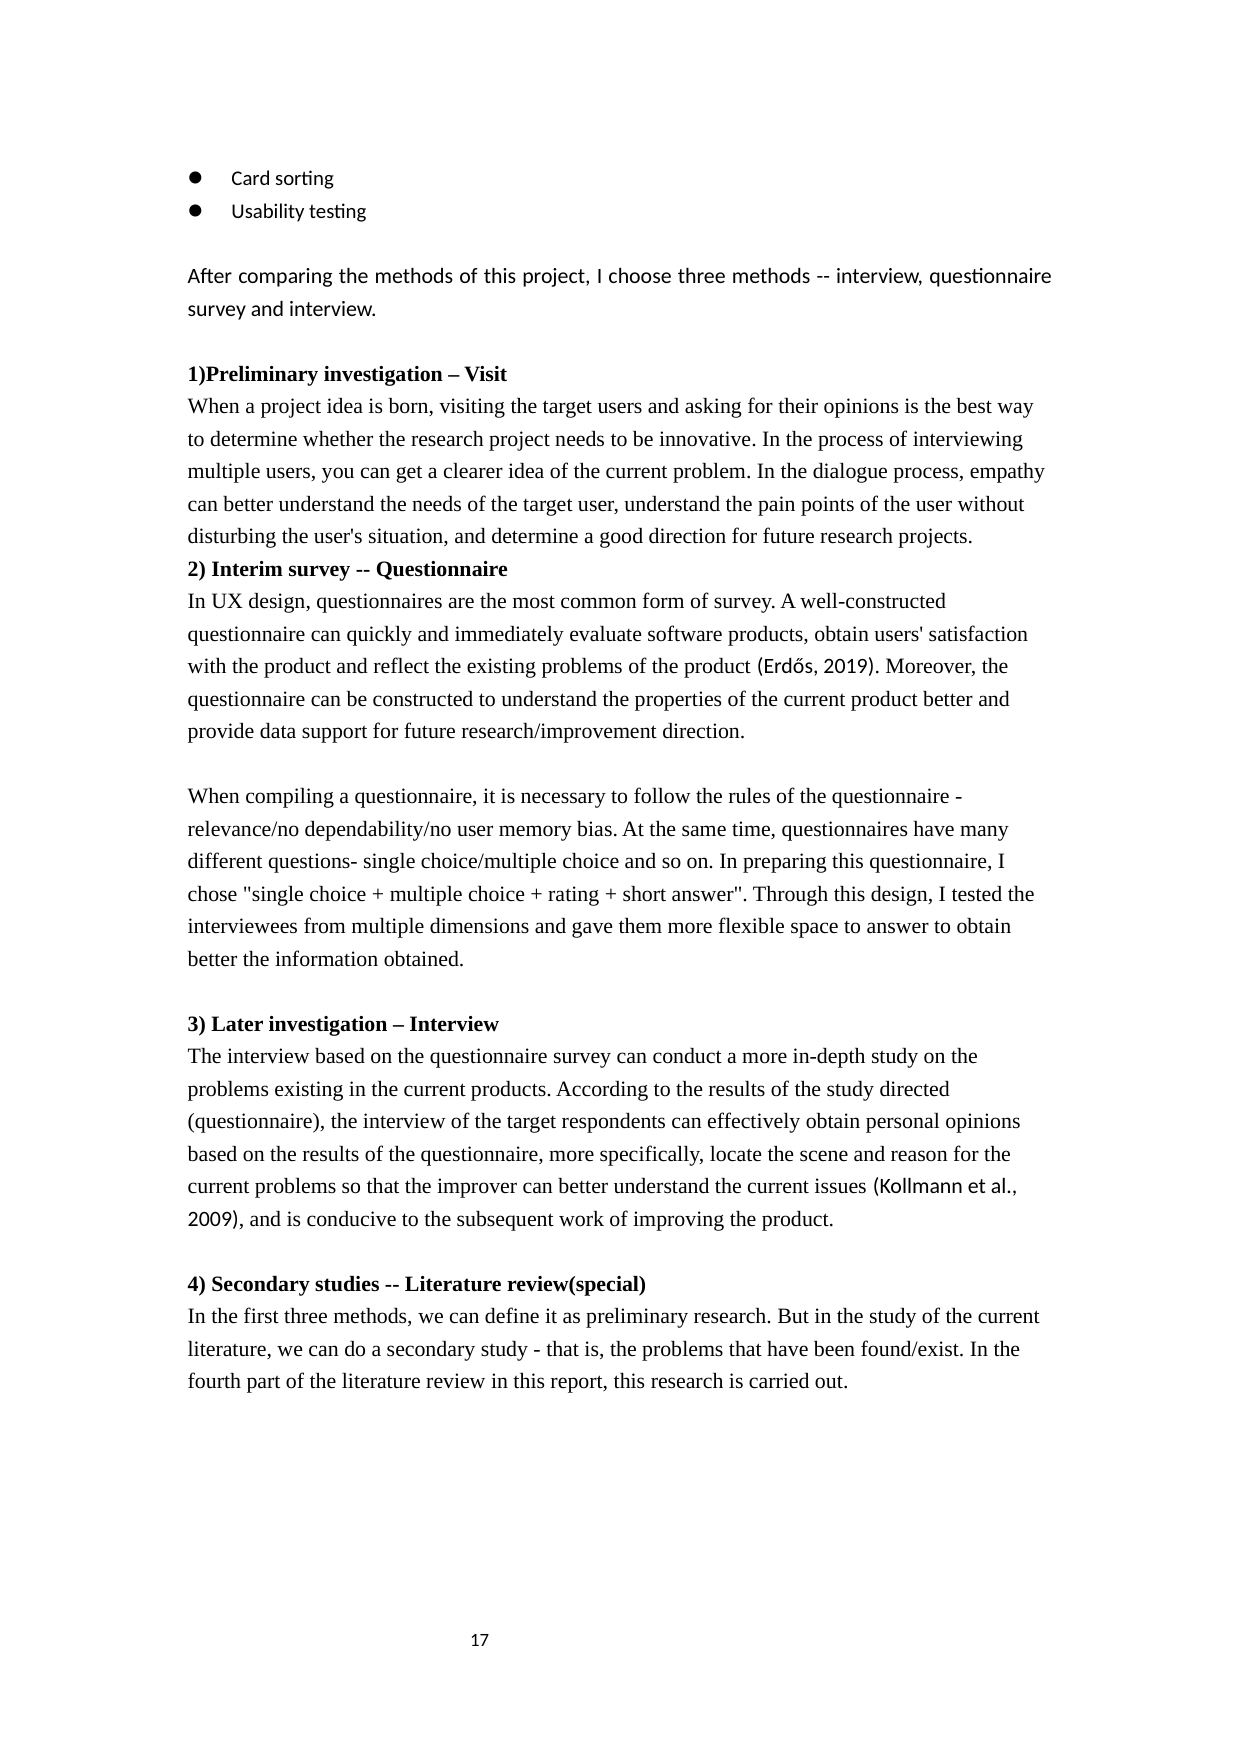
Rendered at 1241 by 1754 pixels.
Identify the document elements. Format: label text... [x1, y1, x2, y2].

text 2) Interim survey -- Questionnaire [187, 552, 1053, 584]
list Usability testing [187, 194, 1053, 227]
text 3) Later investigation – Interview [187, 1007, 1053, 1039]
text 1)Preliminary investigation – Visit [187, 357, 1053, 389]
text In the first three methods, we can define it as preliminary research. But in the study of the current literature, we can do a secondary study - that is, the problems that have been found/exist. In the fourth part of the literature review in this report, this research is carried out. [187, 1299, 1053, 1397]
text The interview based on the questionnaire survey can conduct a more in-depth study on the problems existing in the current products. According to the results of the study directed (questionnaire), the interview of the target respondents can effectively obtain personal opinions based on the results of the questionnaire, more specifically, locate the scene and reason for the current problems so that the improver can better understand the current issues (Kollmann et al., 2009), and is conducive to the subsequent work of improving the product. [187, 1039, 1053, 1234]
list Card sorting [187, 162, 1053, 194]
text When compiling a questionnaire, it is necessary to follow the rules of the questionnaire - relevance/no dependability/no user memory bias. At the same time, questionnaires have many different questions- single choice/multiple choice and so on. In preparing this questionnaire, I chose "single choice + multiple choice + rating + short answer". Through this design, I tested the interviewees from multiple dimensions and gave them more flexible space to answer to obtain better the information obtained. [187, 779, 1053, 974]
text 4) Secondary studies -- Literature review(special) [187, 1267, 1053, 1299]
text In UX design, questionnaires are the most common form of survey. A well-constructed questionnaire can quickly and immediately evaluate software products, obtain users' satisfaction with the product and reflect the existing problems of the product (Erdős, 2019). Moreover, the questionnaire can be constructed to understand the properties of the current product better and provide data support for future research/improvement direction. [187, 584, 1053, 747]
text When a project idea is born, visiting the target users and asking for their opinions is the best way to determine whether the research project needs to be innovative. In the process of interviewing multiple users, you can get a clearer idea of the current problem. In the dialogue process, empathy can better understand the needs of the target user, understand the pain points of the user without disturbing the user's situation, and determine a good direction for future research projects. [187, 389, 1053, 552]
text After comparing the methods of this project, I choose three methods -- interview, questionnaire survey and interview. [187, 259, 1053, 324]
